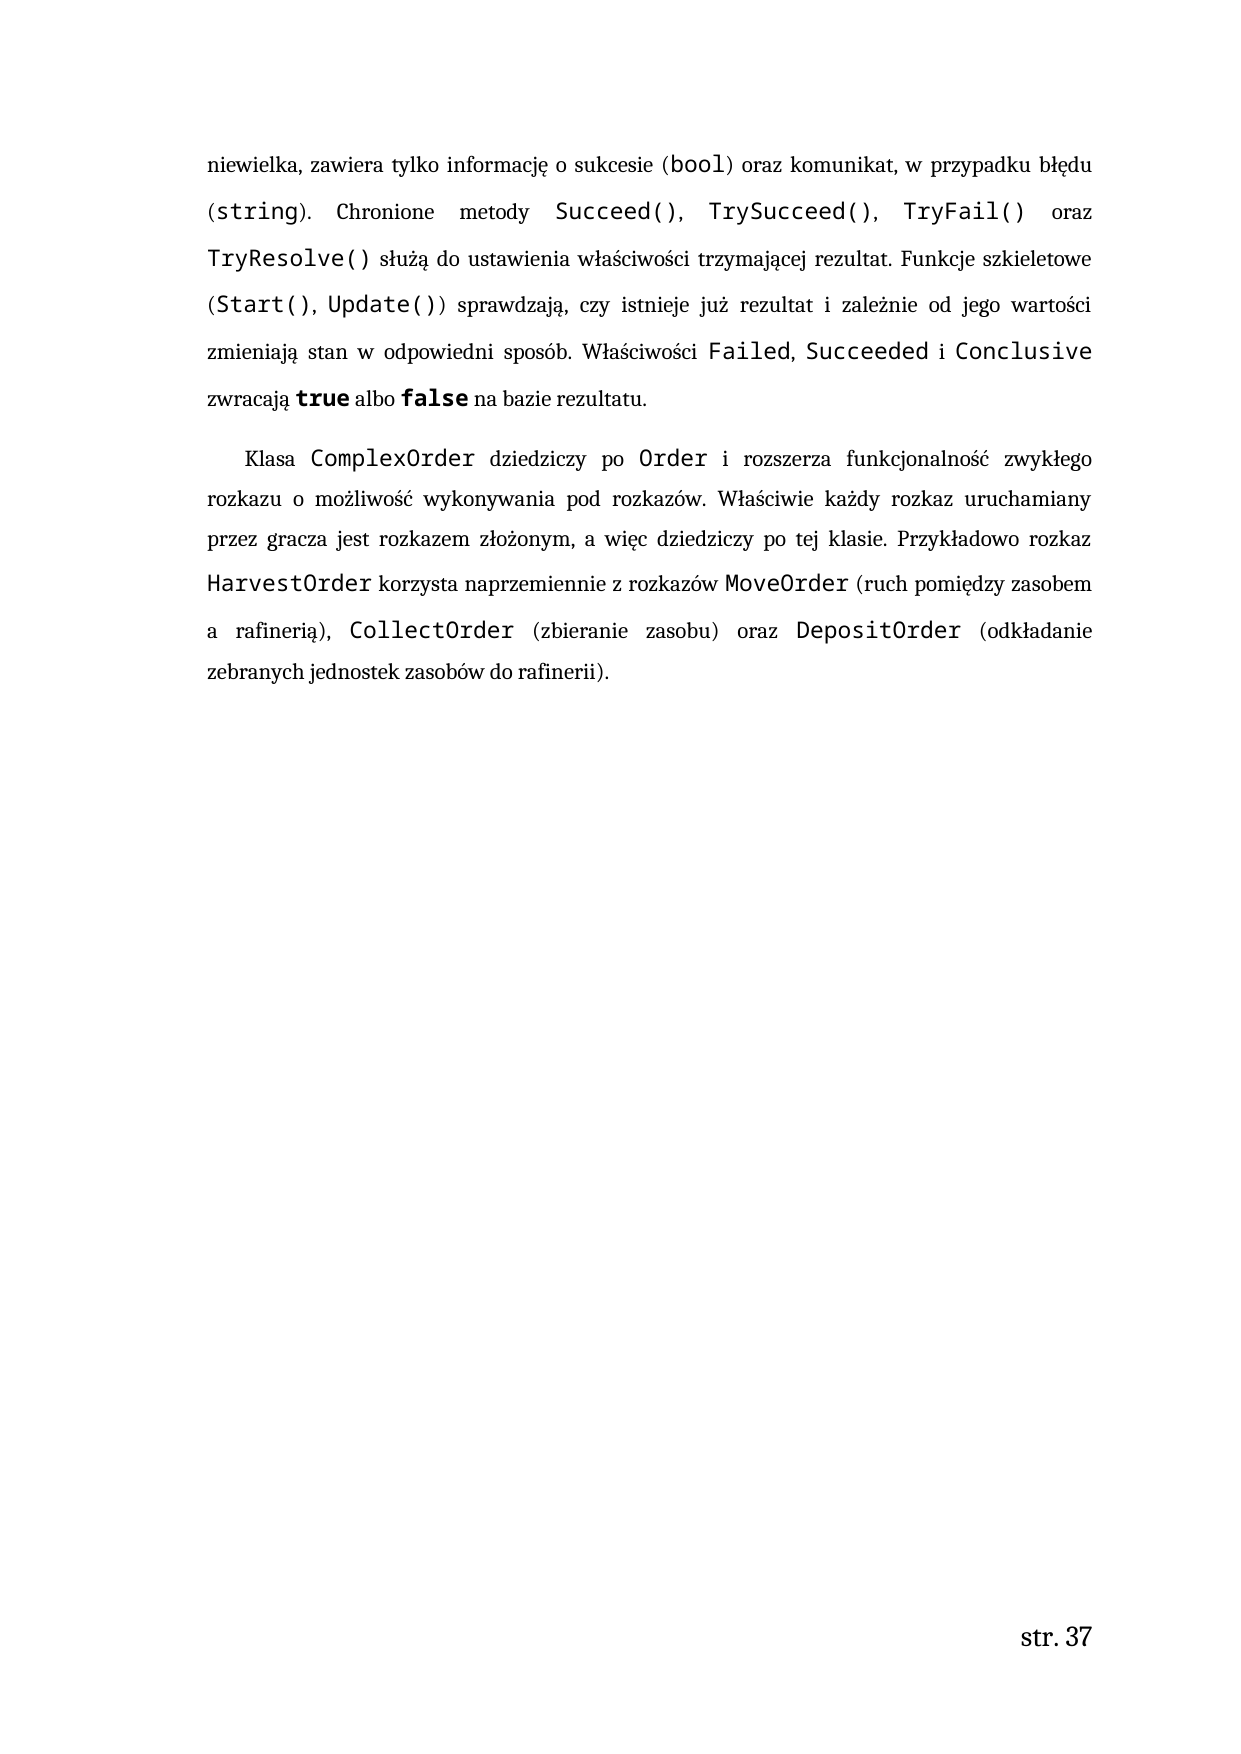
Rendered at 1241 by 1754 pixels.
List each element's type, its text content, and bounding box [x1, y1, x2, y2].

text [207, 148, 1092, 413]
text Klasa ComplexOrder dziedziczy po Order i rozszerza funkcjonalność zwykłego rozkazu o możliwość wykonywania pod rozkazów. Właściwie każdy rozkaz uruchamiany przez gracza jest rozkazem złożonym, a więc dziedziczy po tej klasie. Przykładowo rozkaz HarvestOrder korzysta naprzemiennie z rozkazów MoveOrder (ruch pomiędzy zasobem a rafinerią), CollectOrder (zbieranie zasobu) oraz DepositOrder (odkładanie zebranych jednostek zasobów do rafinerii). [207, 441, 1092, 685]
